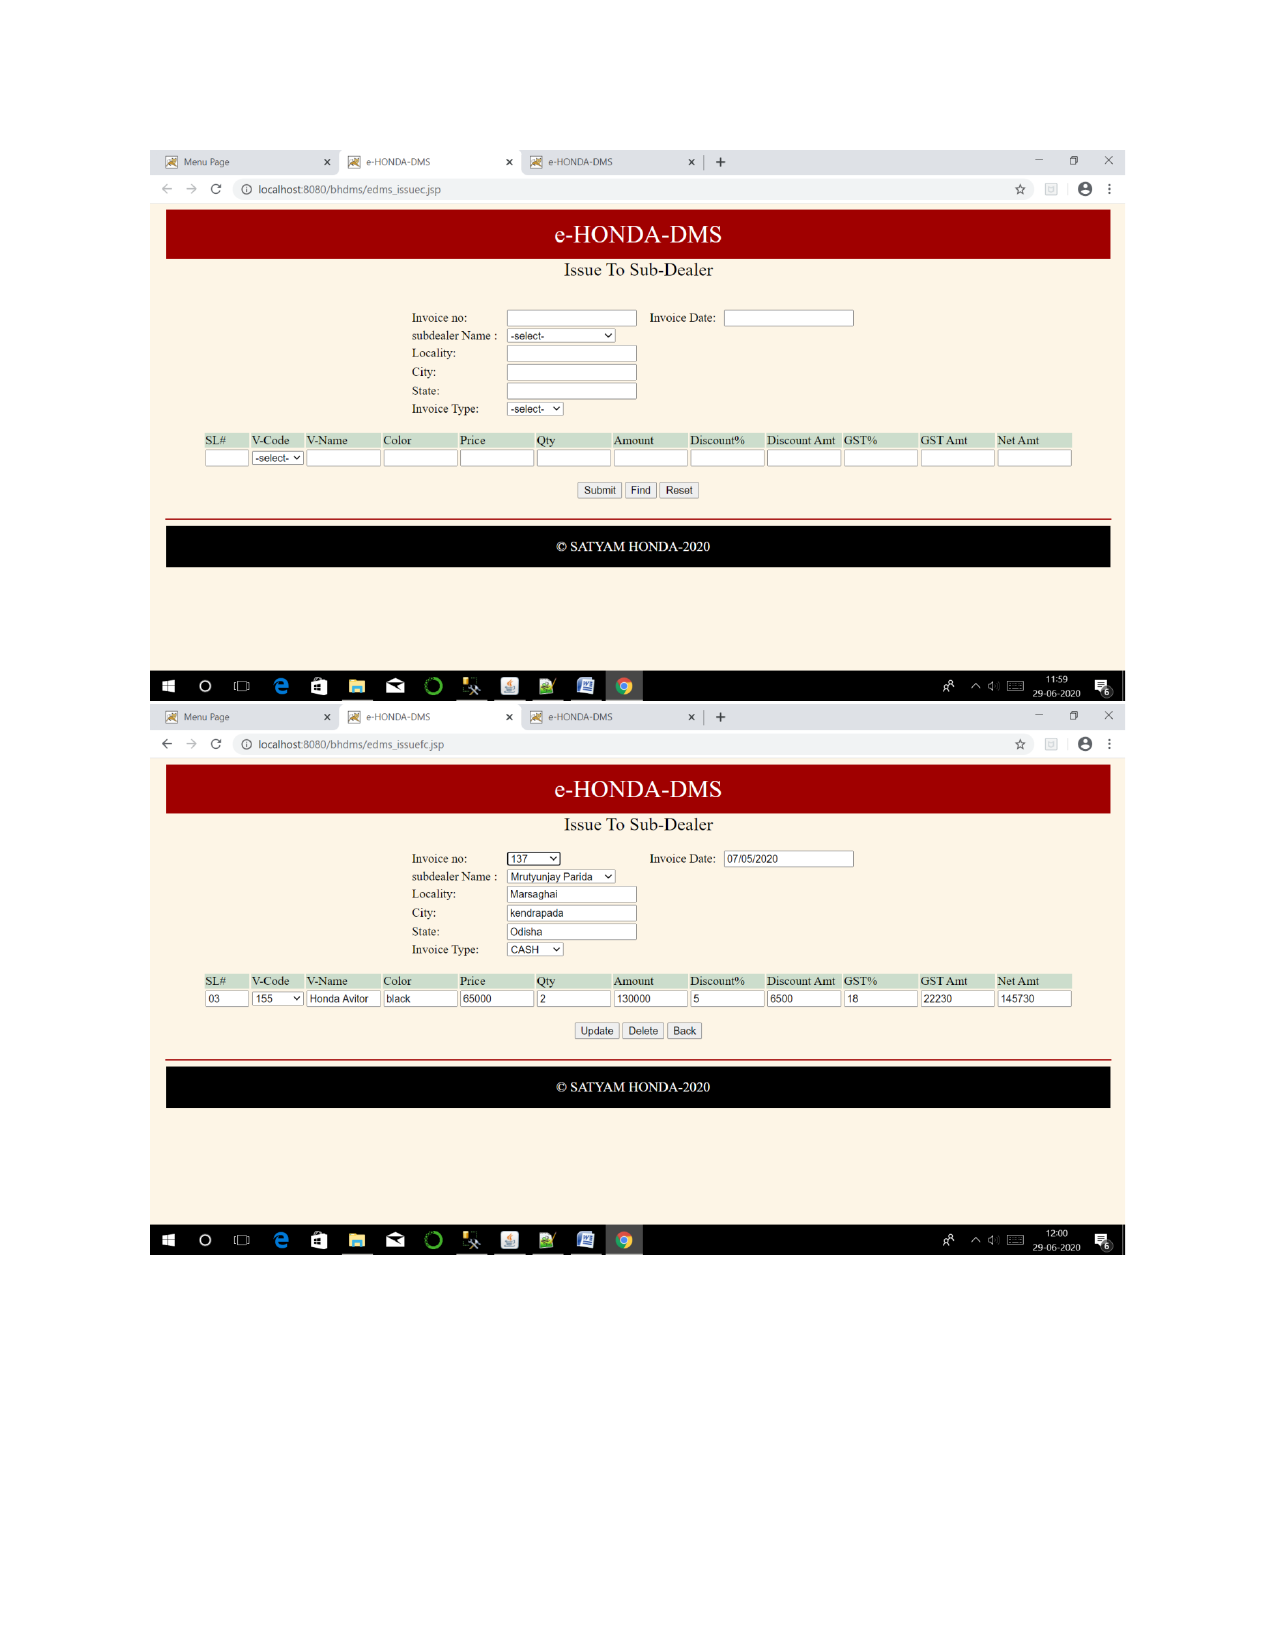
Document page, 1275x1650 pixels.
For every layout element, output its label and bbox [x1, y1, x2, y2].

picture [150, 704, 1125, 1255]
picture [150, 150, 1125, 701]
